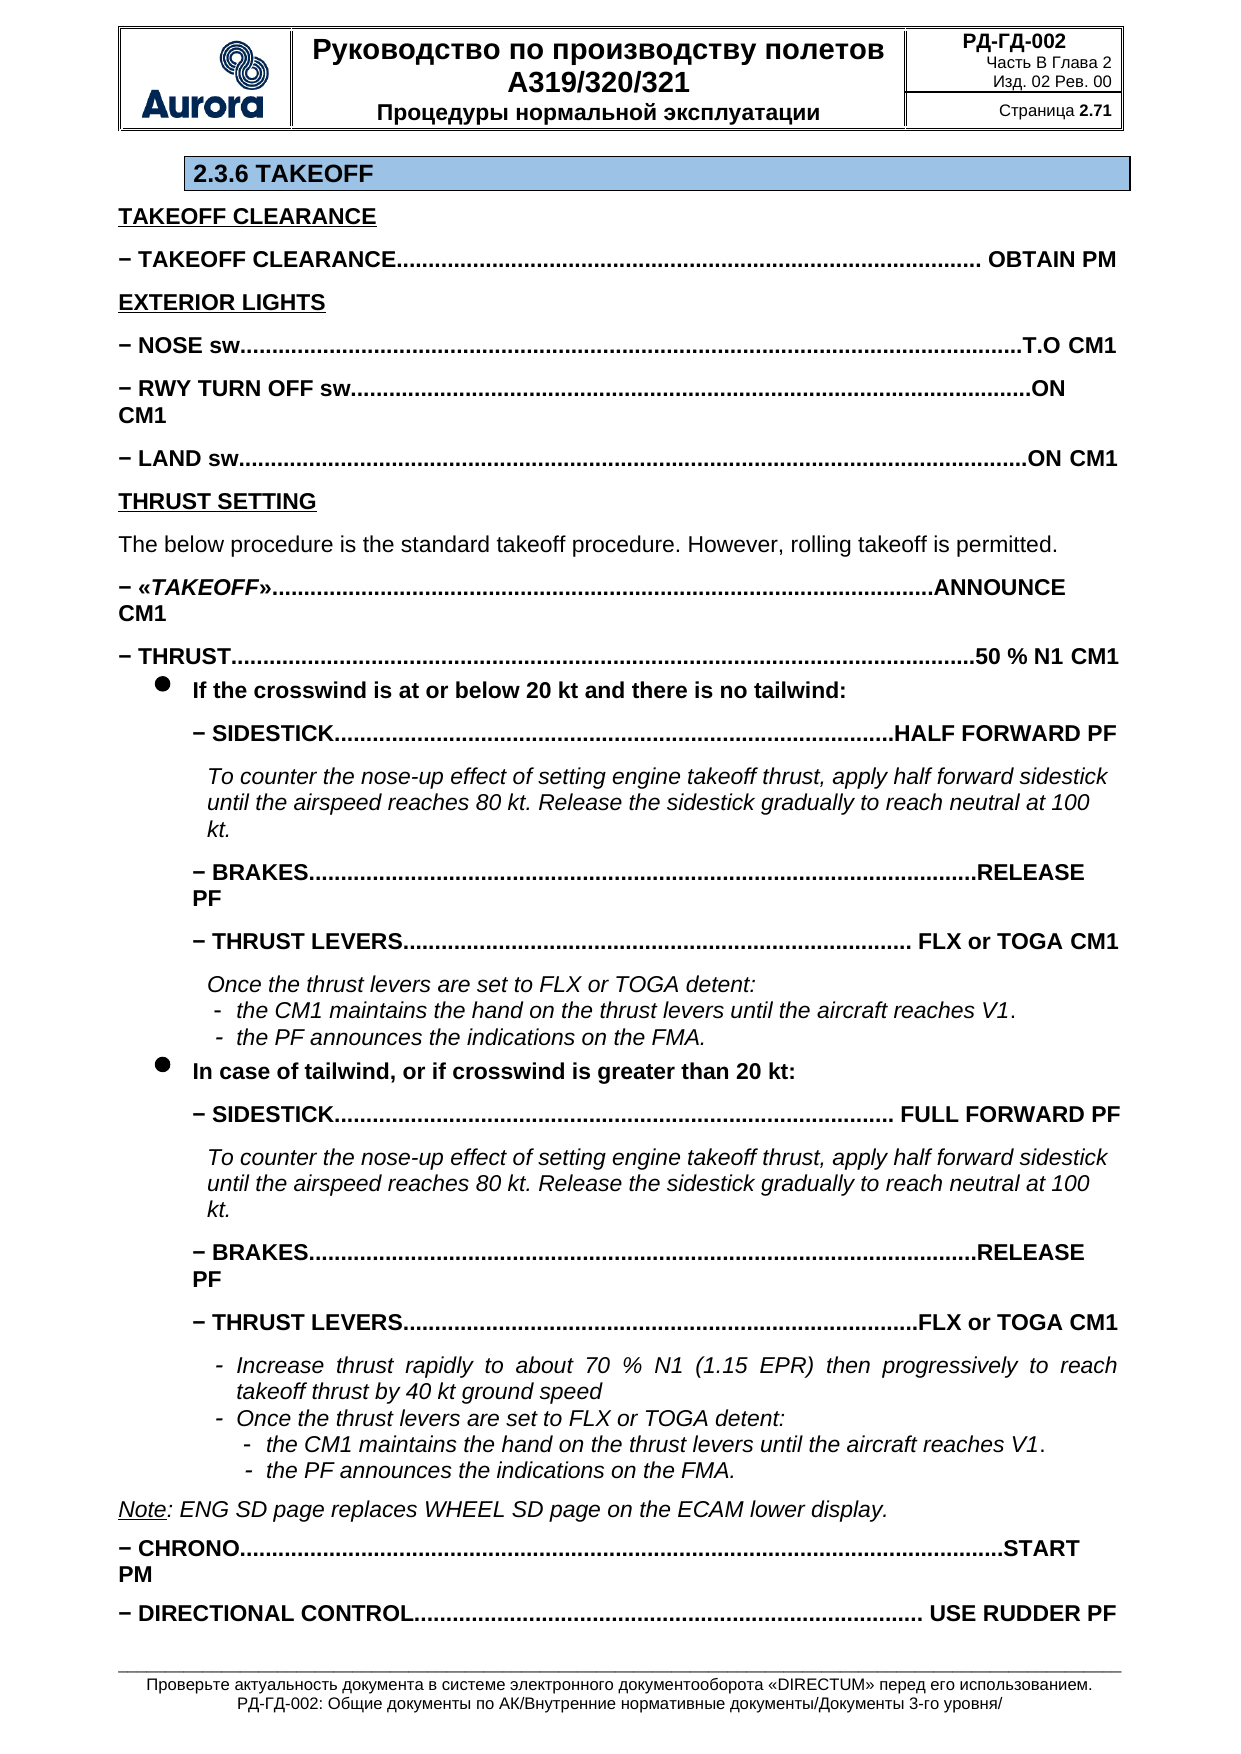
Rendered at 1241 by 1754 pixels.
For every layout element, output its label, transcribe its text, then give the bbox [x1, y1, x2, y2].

text To counter the nose-up effect of setting engine takeoff thrust, apply half forward sidestick until the airspeed reaches 80 kt. Release the sidestick gradually to reach neutral at 100 kt. [207, 1144, 1121, 1223]
text − DIRECTIONAL CONTROL................................................................................ USE RUDDER PF [118, 1600, 1121, 1626]
text − LAND sw............................................................................................................................ON CM1 [118, 445, 1121, 471]
text − TAKEOFF CLEARANCE............................................................................................ OBTAIN PM [118, 246, 1121, 273]
list In case of tailwind, or if crosswind is greater than 20 kt: [155, 1050, 1121, 1088]
text To counter the nose-up effect of setting engine takeoff thrust, apply half forward sidestick until the airspeed reaches 80 kt. Release the sidestick gradually to reach neutral at 100 kt. [207, 763, 1121, 842]
text − SIDESTICK........................................................................................HALF FORWARD PF [192, 720, 1121, 746]
text Once the thrust levers are set to FLX or TOGA detent: [207, 971, 1121, 997]
text TAKEOFF CLEARANCE [118, 203, 1121, 230]
list Once the thrust levers are set to FLX or TOGA detent: [213, 1404, 1121, 1431]
text − CHRONO........................................................................................................................START PM [118, 1535, 1121, 1588]
list Increase thrust rapidly to about 70 % N1 (1.15 EPR) then progressively to reach takeoff thrust by 40 kt ground speed [213, 1352, 1121, 1404]
text − RWY TURN OFF sw...........................................................................................................ON CM1 [118, 375, 1121, 428]
text − BRAKES.........................................................................................................RELEASE PF [192, 859, 1121, 911]
text THRUST SETTING [118, 488, 1121, 514]
text Note: ENG SD page replaces WHEEL SD page on the ECAM lower display. [118, 1496, 1121, 1522]
text − SIDESTICK........................................................................................ FULL FORWARD PF [192, 1101, 1121, 1127]
text − BRAKES.........................................................................................................RELEASE PF [192, 1239, 1121, 1292]
text The below procedure is the standard takeoff procedure. However, rolling takeoff is permitted. [118, 531, 1121, 557]
list the CM1 maintains the hand on the thrust levers until the aircraft reaches V1. [243, 1431, 1121, 1457]
list the PF announces the indications on the FMA. [243, 1457, 1121, 1483]
list If the crosswind is at or below 20 kt and there is no tailwind: [155, 669, 1121, 707]
text − NOSE sw...........................................................................................................................T.O CM1 [118, 332, 1121, 359]
text − THRUST LEVERS................................................................................ FLX or TOGA CM1 [192, 928, 1121, 954]
list the PF announces the indications on the FMA. [213, 1024, 1121, 1050]
list the CM1 maintains the hand on the thrust levers until the aircraft reaches V1. [213, 997, 1121, 1024]
picture [141, 39, 270, 118]
text − «TAKEOFF»........................................................................................................ANNOUNCE CM1 [118, 574, 1121, 627]
text − THRUST LEVERS.................................................................................FLX or TOGA CM1 [192, 1309, 1121, 1335]
text EXTERIOR LIGHTS [118, 289, 1121, 316]
text 2.3.6 TAKEOFF [185, 157, 1129, 190]
text − THRUST.....................................................................................................................50 % N1 CM1 [118, 643, 1121, 669]
